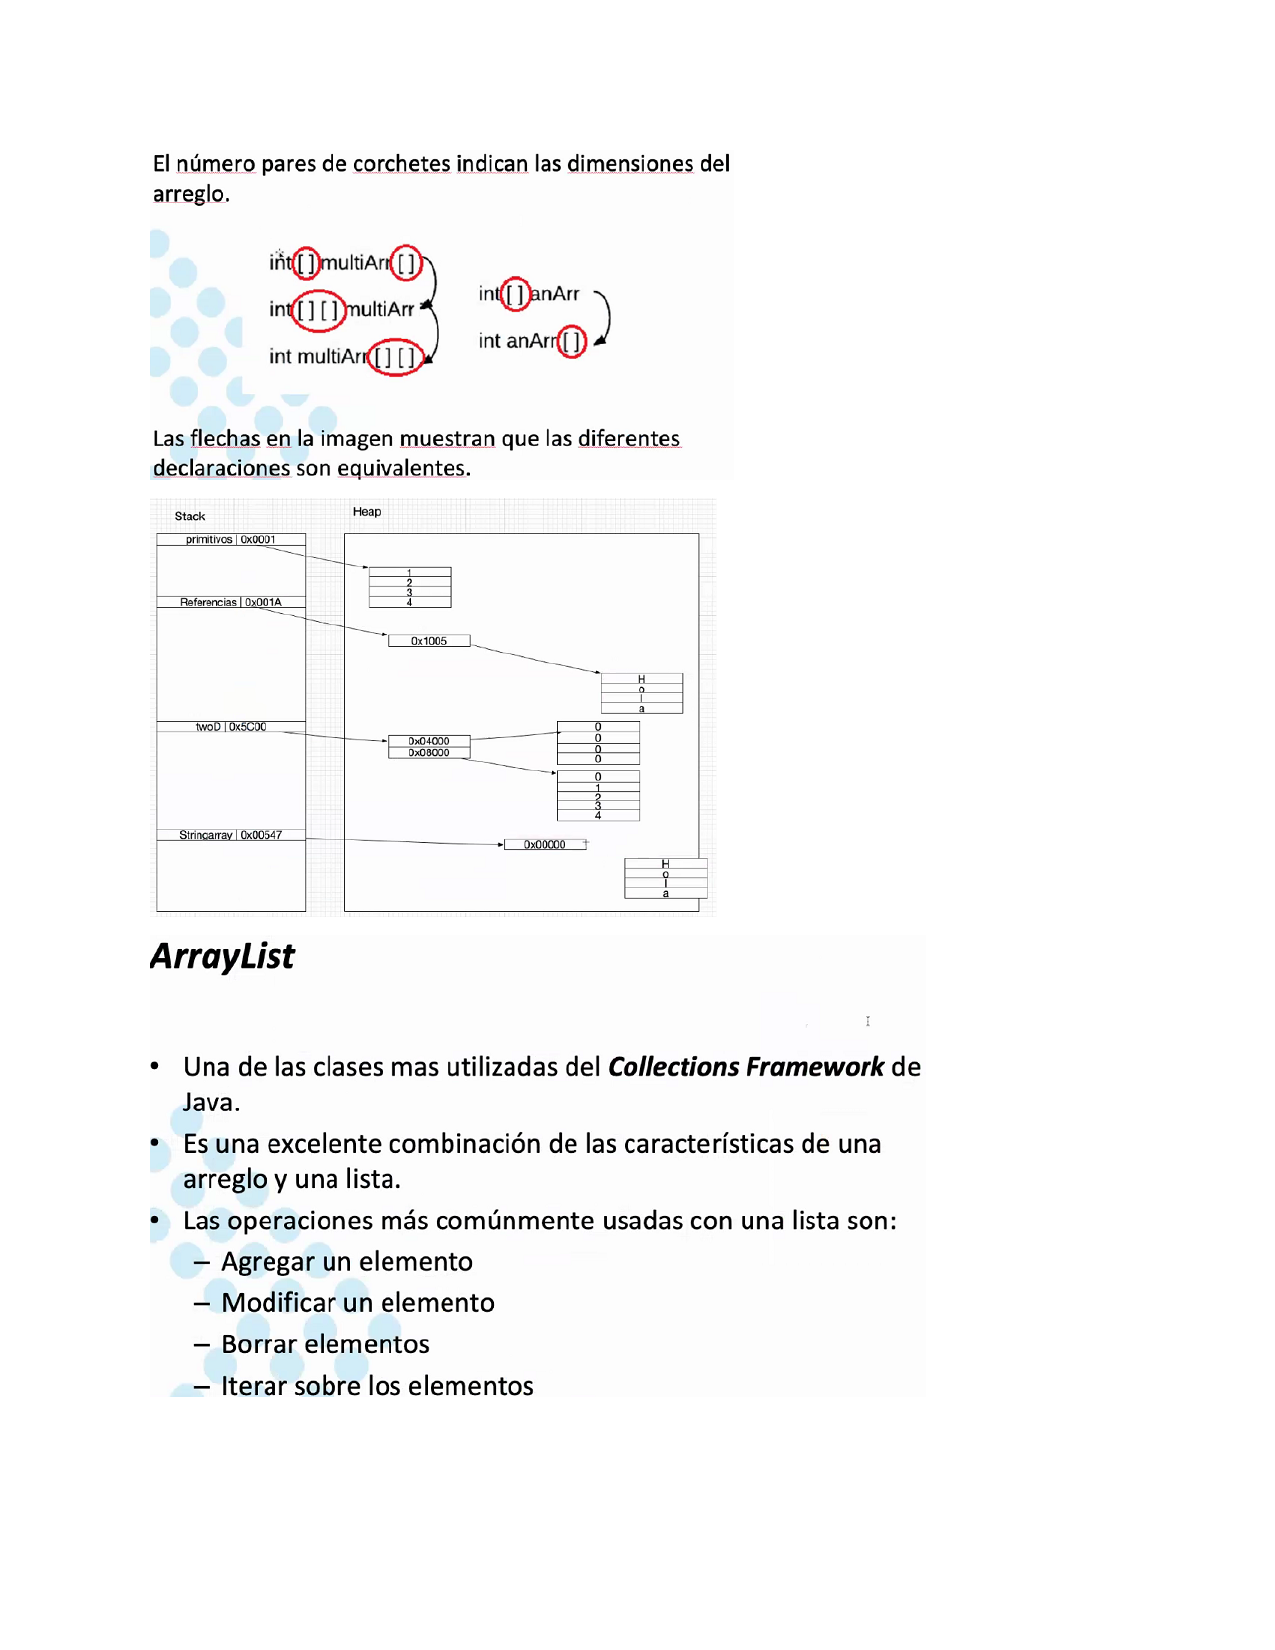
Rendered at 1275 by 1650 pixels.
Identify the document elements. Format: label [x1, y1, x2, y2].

picture [150, 498, 717, 917]
picture [150, 150, 734, 480]
picture [150, 935, 927, 1397]
